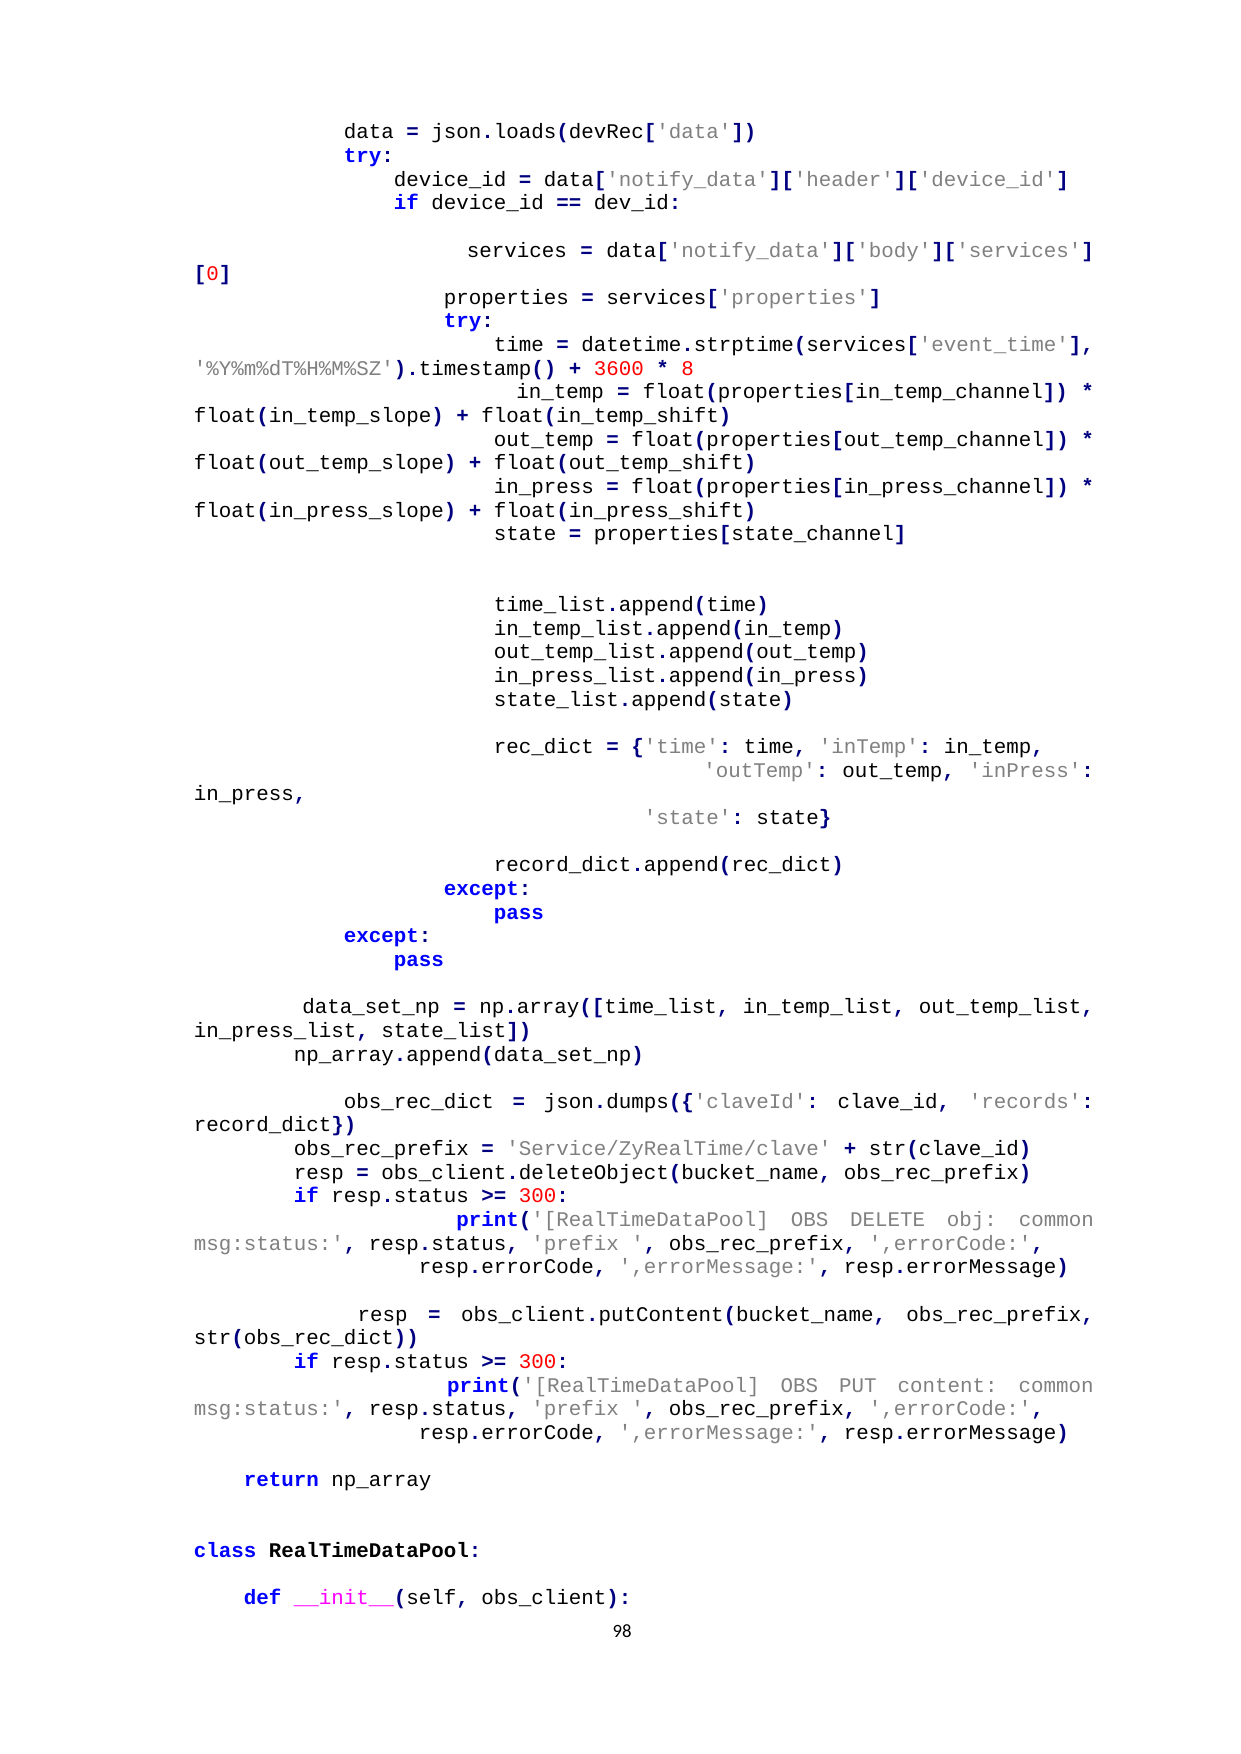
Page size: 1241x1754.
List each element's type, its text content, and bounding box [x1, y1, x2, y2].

text if resp.status >= 300: [194, 1351, 1094, 1374]
text return np_array [194, 1469, 1094, 1493]
text print('[RealTimeDataPool] OBS DELETE obj: common msg:status:', resp.status, 'prefix ', obs_rec_prefix, ',errorCode:', [194, 1209, 1094, 1256]
text data_set_np = np.array([time_list, in_temp_list, out_temp_list, in_press_list, state_list]) [194, 996, 1094, 1043]
text print('[RealTimeDataPool] OBS PUT content: common msg:status:', resp.status, 'prefix ', obs_rec_prefix, ',errorCode:', [194, 1374, 1094, 1422]
text out_temp_list.append(out_temp) [194, 642, 1094, 665]
text data = json.loads(devRec['data']) [194, 121, 1094, 145]
text obs_rec_dict = json.dumps({'claveId': clave_id, 'records': record_dict}) [194, 1091, 1094, 1138]
text device_id = data['notify_data']['header']['device_id'] [194, 169, 1094, 192]
text services = data['notify_data']['body']['services'][0] [194, 239, 1094, 287]
text state_list.append(state) [194, 689, 1094, 712]
text if resp.status >= 300: [194, 1185, 1094, 1209]
text pass [194, 902, 1094, 925]
text resp = obs_client.putContent(bucket_name, obs_rec_prefix, str(obs_rec_dict)) [194, 1304, 1094, 1351]
text def __init__(self, obs_client): [194, 1587, 1094, 1611]
text except: [194, 925, 1094, 949]
text except: [194, 878, 1094, 902]
text state = properties[state_channel] [194, 523, 1094, 547]
text try: [194, 311, 1094, 334]
text in_press = float(properties[in_press_channel]) * float(in_press_slope) + float(in_press_shift) [194, 476, 1094, 523]
text properties = services['properties'] [194, 287, 1094, 311]
text rec_dict = {'time': time, 'inTemp': in_temp, [194, 736, 1094, 760]
text out_temp = float(properties[out_temp_channel]) * float(out_temp_slope) + float(out_temp_shift) [194, 429, 1094, 476]
text np_array.append(data_set_np) [194, 1043, 1094, 1067]
text class RealTimeDataPool: [194, 1540, 1094, 1564]
text in_temp = float(properties[in_temp_channel]) * float(in_temp_slope) + float(in_temp_shift) [194, 381, 1094, 429]
text record_dict.append(rec_dict) [194, 854, 1094, 878]
text 'outTemp': out_temp, 'inPress': in_press, [194, 760, 1094, 807]
text time = datetime.strptime(services['event_time'], '%Y%m%dT%H%M%SZ').timestamp() + 3600 * 8 [194, 334, 1094, 381]
text pass [194, 949, 1094, 973]
text try: [194, 145, 1094, 169]
text in_temp_list.append(in_temp) [194, 618, 1094, 642]
text if device_id == dev_id: [194, 192, 1094, 216]
text resp.errorCode, ',errorMessage:', resp.errorMessage) [194, 1422, 1094, 1446]
text resp = obs_client.deleteObject(bucket_name, obs_rec_prefix) [194, 1162, 1094, 1185]
text obs_rec_prefix = 'Service/ZyRealTime/clave' + str(clave_id) [194, 1138, 1094, 1162]
text 'state': state} [194, 807, 1094, 831]
text in_press_list.append(in_press) [194, 665, 1094, 689]
text resp.errorCode, ',errorMessage:', resp.errorMessage) [194, 1256, 1094, 1280]
text time_list.append(time) [194, 594, 1094, 618]
